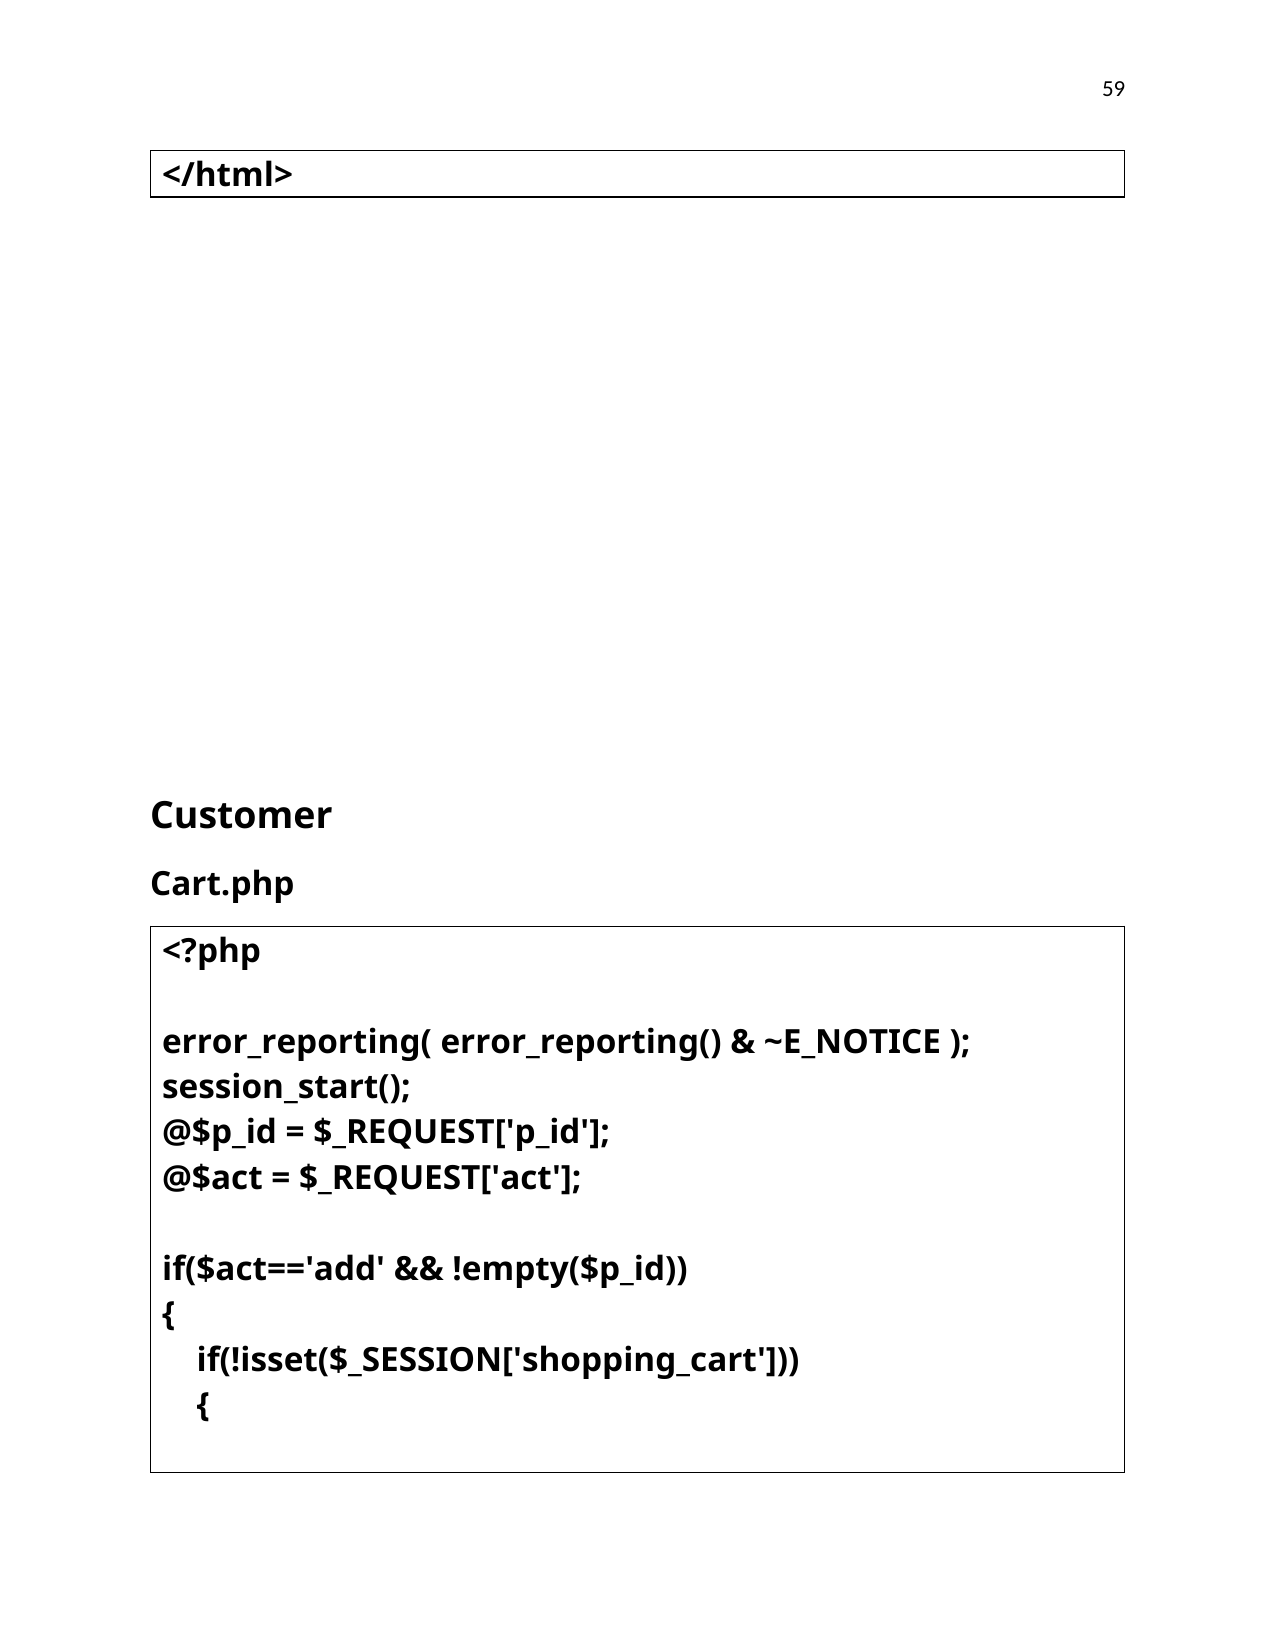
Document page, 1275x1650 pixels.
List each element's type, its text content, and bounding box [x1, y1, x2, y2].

text Customer [150, 788, 1125, 839]
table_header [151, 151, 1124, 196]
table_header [151, 927, 1124, 1472]
text Cart.php [150, 860, 1125, 905]
